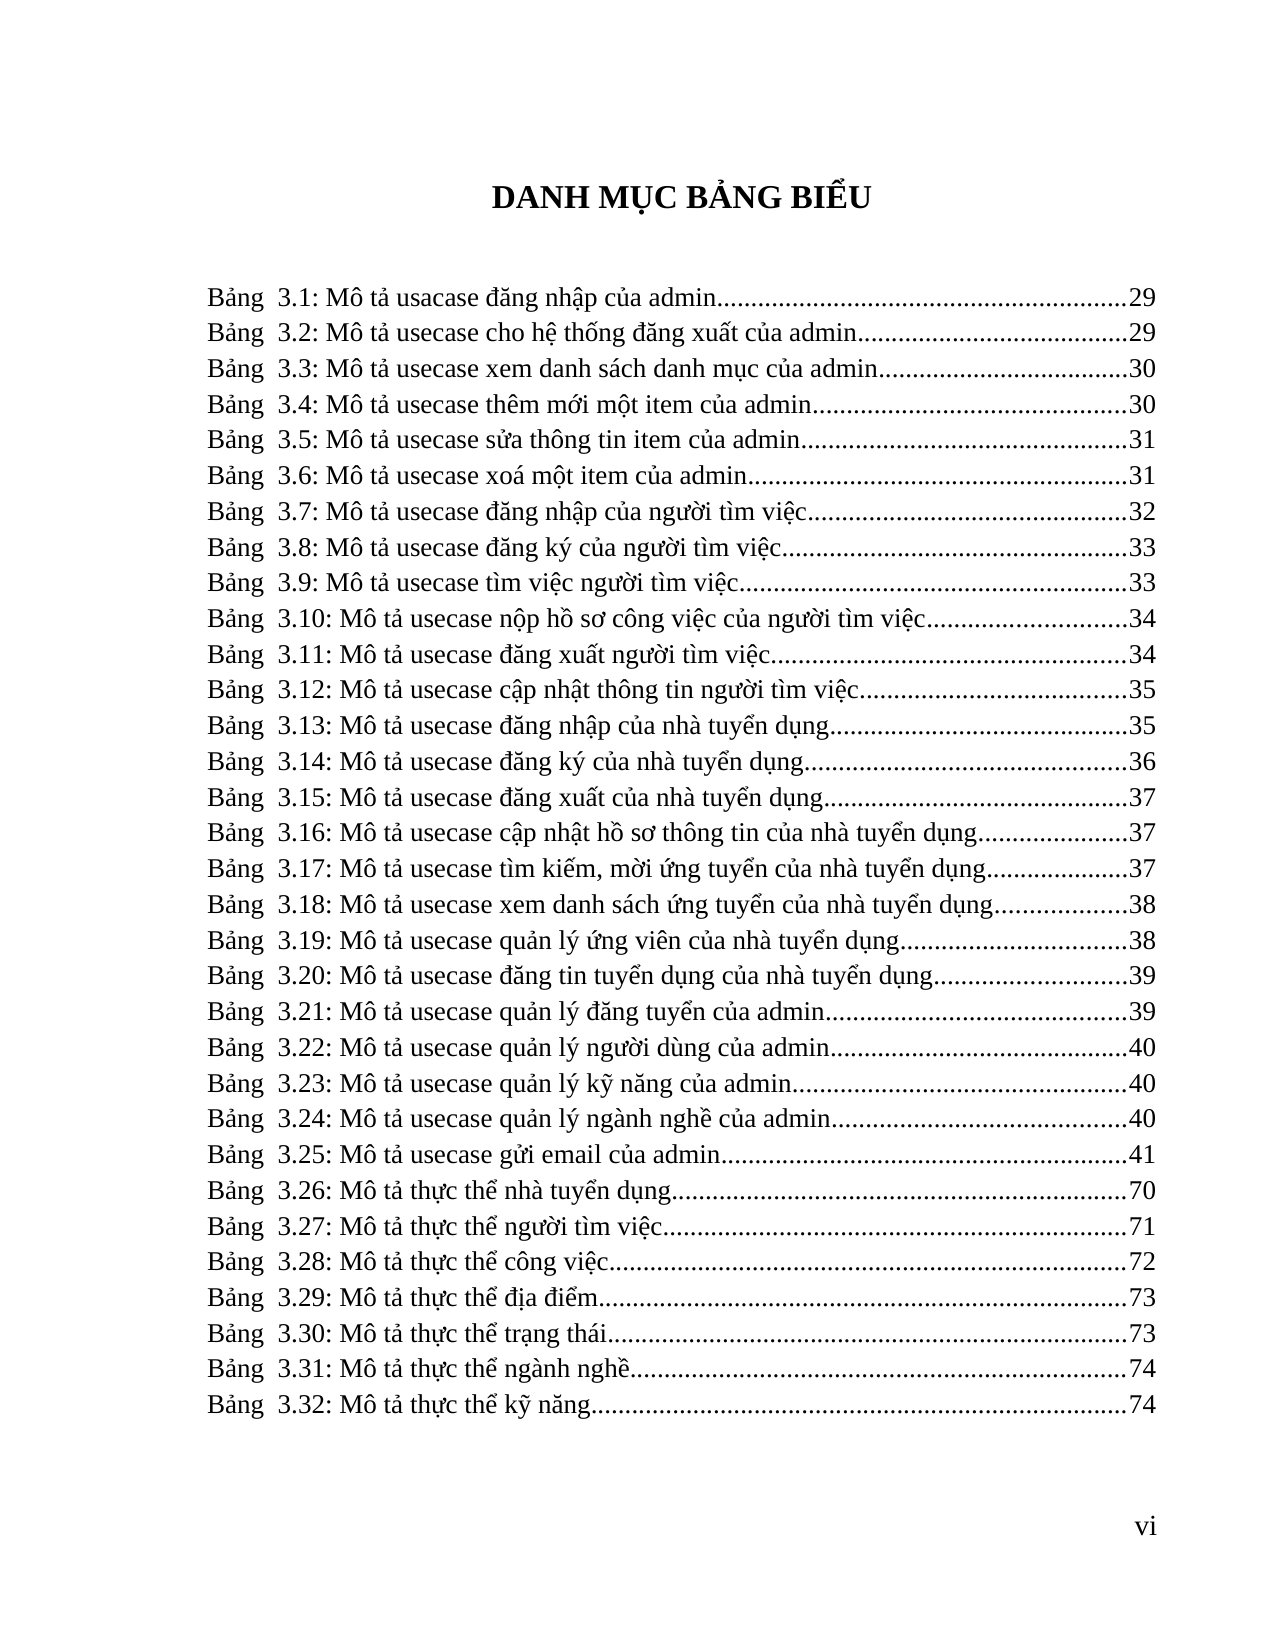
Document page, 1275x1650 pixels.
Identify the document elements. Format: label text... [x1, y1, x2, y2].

text Bảng 3.24: Mô tả usecase quản lý ngành nghề của admin 40 [207, 1102, 1157, 1133]
text Bảng 3.31: Mô tả thực thể ngành nghề 74 [207, 1352, 1157, 1384]
text Bảng 3.11: Mô tả usecase đăng xuất người tìm việc 34 [207, 638, 1157, 669]
text Bảng 3.28: Mô tả thực thể công việc 72 [207, 1245, 1157, 1276]
text Bảng 3.6: Mô tả usecase xoá một item của admin 31 [207, 459, 1157, 490]
text Bảng 3.21: Mô tả usecase quản lý đăng tuyển của admin 39 [207, 995, 1157, 1026]
text DANH MỤC BẢNG BIỂU [207, 177, 1157, 216]
text Bảng 3.4: Mô tả usecase thêm mới một item của admin 30 [207, 388, 1157, 419]
text Bảng 3.13: Mô tả usecase đăng nhập của nhà tuyển dụng 35 [207, 709, 1157, 741]
text Bảng 3.30: Mô tả thực thể trạng thái 73 [207, 1317, 1157, 1348]
text Bảng 3.1: Mô tả usacase đăng nhập của admin 29 [207, 281, 1157, 312]
text Bảng 3.22: Mô tả usecase quản lý người dùng của admin 40 [207, 1031, 1157, 1062]
text Bảng 3.8: Mô tả usecase đăng ký của người tìm việc 33 [207, 531, 1157, 562]
text Bảng 3.19: Mô tả usecase quản lý ứng viên của nhà tuyển dụng 38 [207, 924, 1157, 955]
text Bảng 3.12: Mô tả usecase cập nhật thông tin người tìm việc 35 [207, 674, 1157, 705]
text Bảng 3.14: Mô tả usecase đăng ký của nhà tuyển dụng 36 [207, 745, 1157, 776]
text Bảng 3.17: Mô tả usecase tìm kiếm, mời ứng tuyển của nhà tuyển dụng 37 [207, 852, 1157, 883]
text Bảng 3.25: Mô tả usecase gửi email của admin 41 [207, 1138, 1157, 1169]
text Bảng 3.29: Mô tả thực thể địa điểm 73 [207, 1281, 1157, 1312]
text Bảng 3.9: Mô tả usecase tìm việc người tìm việc 33 [207, 566, 1157, 598]
text Bảng 3.23: Mô tả usecase quản lý kỹ năng của admin 40 [207, 1067, 1157, 1098]
text Bảng 3.15: Mô tả usecase đăng xuất của nhà tuyển dụng 37 [207, 781, 1157, 812]
text Bảng 3.20: Mô tả usecase đăng tin tuyển dụng của nhà tuyển dụng 39 [207, 959, 1157, 991]
text Bảng 3.3: Mô tả usecase xem danh sách danh mục của admin 30 [207, 352, 1157, 383]
text Bảng 3.27: Mô tả thực thể người tìm việc 71 [207, 1209, 1157, 1241]
text Bảng 3.7: Mô tả usecase đăng nhập của người tìm việc 32 [207, 495, 1157, 526]
text Bảng 3.5: Mô tả usecase sửa thông tin item của admin 31 [207, 423, 1157, 455]
text Bảng 3.18: Mô tả usecase xem danh sách ứng tuyển của nhà tuyển dụng 38 [207, 888, 1157, 919]
text Bảng 3.16: Mô tả usecase cập nhật hồ sơ thông tin của nhà tuyển dụng 37 [207, 817, 1157, 848]
text Bảng 3.32: Mô tả thực thể kỹ năng 74 [207, 1388, 1157, 1419]
text Bảng 3.2: Mô tả usecase cho hệ thống đăng xuất của admin 29 [207, 316, 1157, 347]
text Bảng 3.26: Mô tả thực thể nhà tuyển dụng 70 [207, 1174, 1157, 1205]
text Bảng 3.10: Mô tả usecase nộp hồ sơ công việc của người tìm việc 34 [207, 602, 1157, 633]
